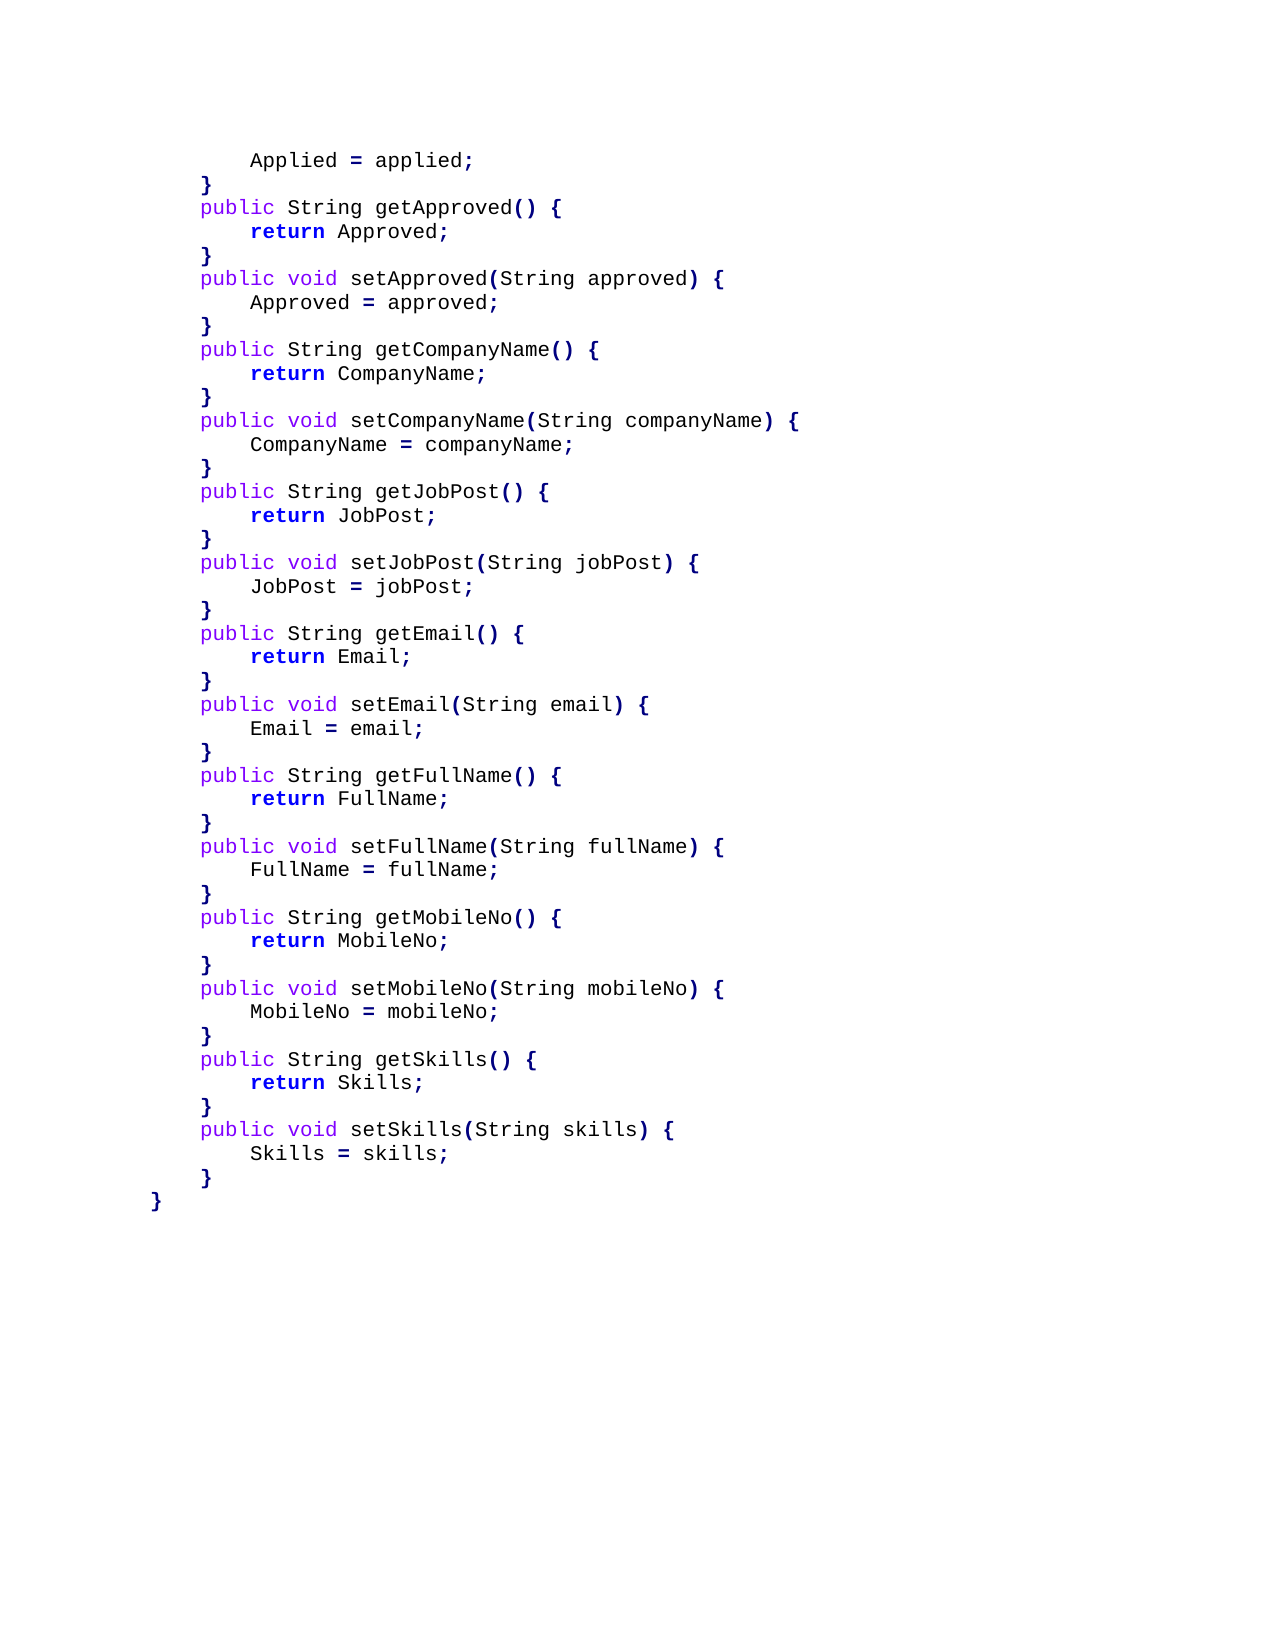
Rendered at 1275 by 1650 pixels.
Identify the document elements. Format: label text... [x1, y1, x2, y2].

text return Approved; [150, 221, 1125, 244]
text public void setFullName(String fullName) { [150, 836, 1125, 859]
text public void setSkills(String skills) { [150, 1119, 1125, 1143]
text CompanyName = companyName; [150, 434, 1125, 457]
text FullName = fullName; [150, 859, 1125, 883]
text } [150, 954, 1125, 978]
text public void setEmail(String email) { [150, 694, 1125, 717]
text } [150, 1190, 1125, 1214]
text return CompanyName; [150, 363, 1125, 386]
text } [150, 812, 1125, 836]
text } [150, 528, 1125, 552]
text } [150, 457, 1125, 481]
text } [150, 244, 1125, 268]
text public String getEmail() { [150, 623, 1125, 647]
text } [150, 599, 1125, 623]
text } [150, 1167, 1125, 1190]
text return Email; [150, 647, 1125, 670]
text JobPost = jobPost; [150, 576, 1125, 599]
text public void setMobileNo(String mobileNo) { [150, 978, 1125, 1001]
text Email = email; [150, 717, 1125, 741]
text } [150, 1096, 1125, 1119]
text } [150, 316, 1125, 339]
text MobileNo = mobileNo; [150, 1001, 1125, 1025]
text } [150, 883, 1125, 907]
text } [150, 386, 1125, 410]
text public String getFullName() { [150, 765, 1125, 788]
text public String getSkills() { [150, 1048, 1125, 1072]
text Approved = approved; [150, 292, 1125, 316]
text } [150, 670, 1125, 694]
text public void setCompanyName(String companyName) { [150, 410, 1125, 434]
text return JobPost; [150, 505, 1125, 528]
text return Skills; [150, 1072, 1125, 1096]
text } [150, 1025, 1125, 1048]
text public String getCompanyName() { [150, 339, 1125, 363]
text return FullName; [150, 788, 1125, 812]
text Applied = applied; [150, 150, 1125, 174]
text public void setJobPost(String jobPost) { [150, 552, 1125, 576]
text public String getJobPost() { [150, 481, 1125, 505]
text Skills = skills; [150, 1143, 1125, 1167]
text public String getApproved() { [150, 197, 1125, 221]
text } [150, 741, 1125, 765]
text return MobileNo; [150, 930, 1125, 954]
text } [150, 174, 1125, 197]
text public void setApproved(String approved) { [150, 268, 1125, 292]
text public String getMobileNo() { [150, 907, 1125, 930]
